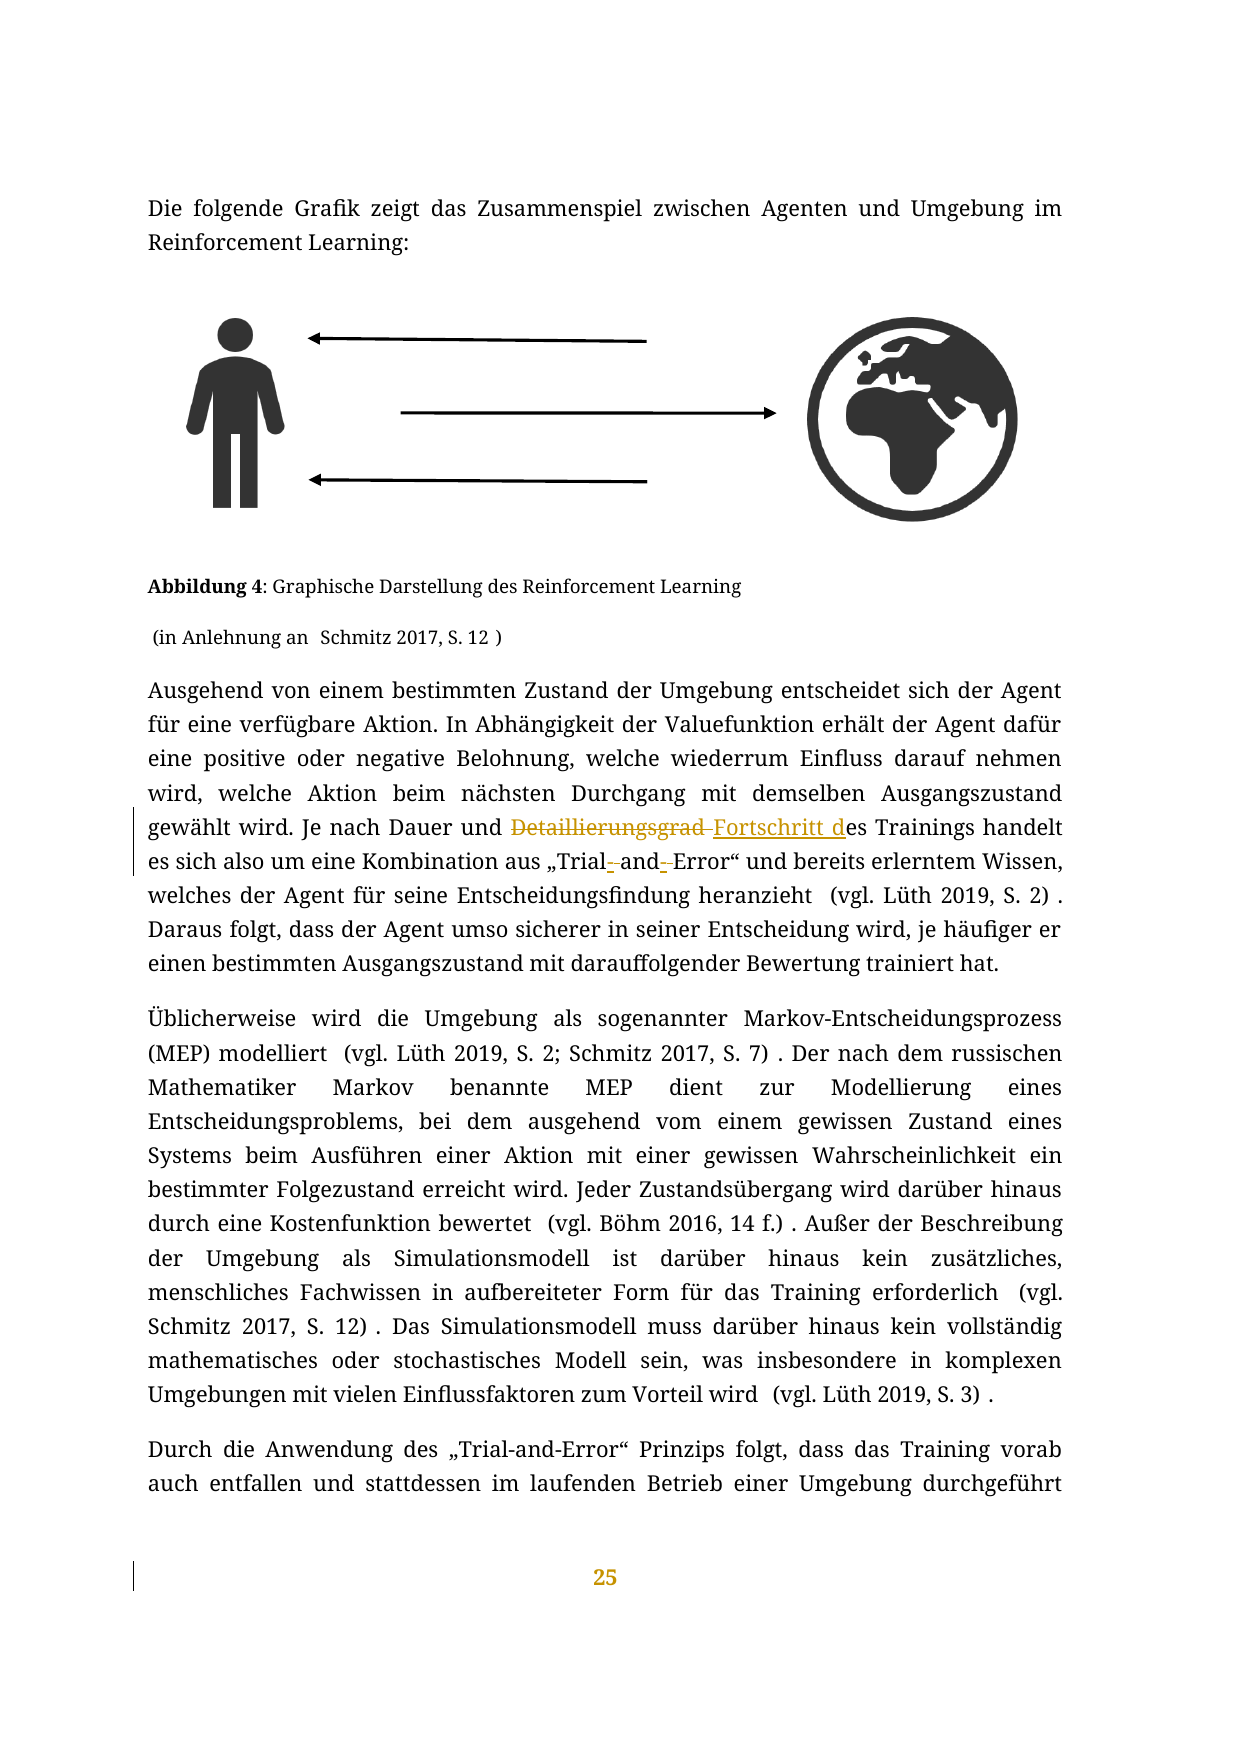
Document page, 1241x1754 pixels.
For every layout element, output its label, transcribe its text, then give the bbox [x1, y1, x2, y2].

picture [779, 290, 1045, 548]
text Die folgende Grafik zeigt das Zusammenspiel zwischen Agenten und Umgebung im Reinforcement Learning: [148, 192, 1063, 256]
text Üblicherweise wird die Umgebung als sogenannter Markov-Entscheidungsprozess (MEP) modelliert . Der nach dem russischen Mathematiker Markov benannte MEP dient zur Modellierung eines Entscheidungsproblems, bei dem ausgehend vom einem gewissen Zustand eines Systems beim Ausführen einer Aktion mit einer gewissen Wahrscheinlichkeit ein bestimmter Folgezustand erreicht wird. Jeder Zustandsübergang wird darüber hinaus durch eine Kostenfunktion bewertet . Außer der Beschreibung der Umgebung als Simulationsmodell ist darüber hinaus kein zusätzliches, menschliches Fachwissen in aufbereiteter Form für das Training erforderlich . Das Simulationsmodell muss darüber hinaus kein vollständig mathematisches oder stochastisches Modell sein, was insbesondere in komplexen Umgebungen mit vielen Einflussfaktoren zum Vorteil wird . [148, 1003, 1063, 1409]
text Ausgehend von einem bestimmten Zustand der Umgebung entscheidet sich der Agent für eine verfügbare Aktion. In Abhängigkeit der Valuefunktion erhält der Agent dafür eine positive oder negative Belohnung, welche wiederrum Einfluss darauf nehmen wird, welche Aktion beim nächsten Durchgang mit demselben Ausgangszustand gewählt wird. Je nach Dauer und es Trainings handelt es sich also um eine Kombination aus „TrialandError“ und bereits erlerntem Wissen, welches der Agent für seine Entscheidungsfindung heranzieht . Daraus folgt, dass der Agent umso sicherer in seiner Entscheidung wird, je häufiger er einen bestimmten Ausgangszustand mit darauffolgender Bewertung trainiert hat. [148, 650, 1063, 978]
picture [128, 311, 342, 518]
